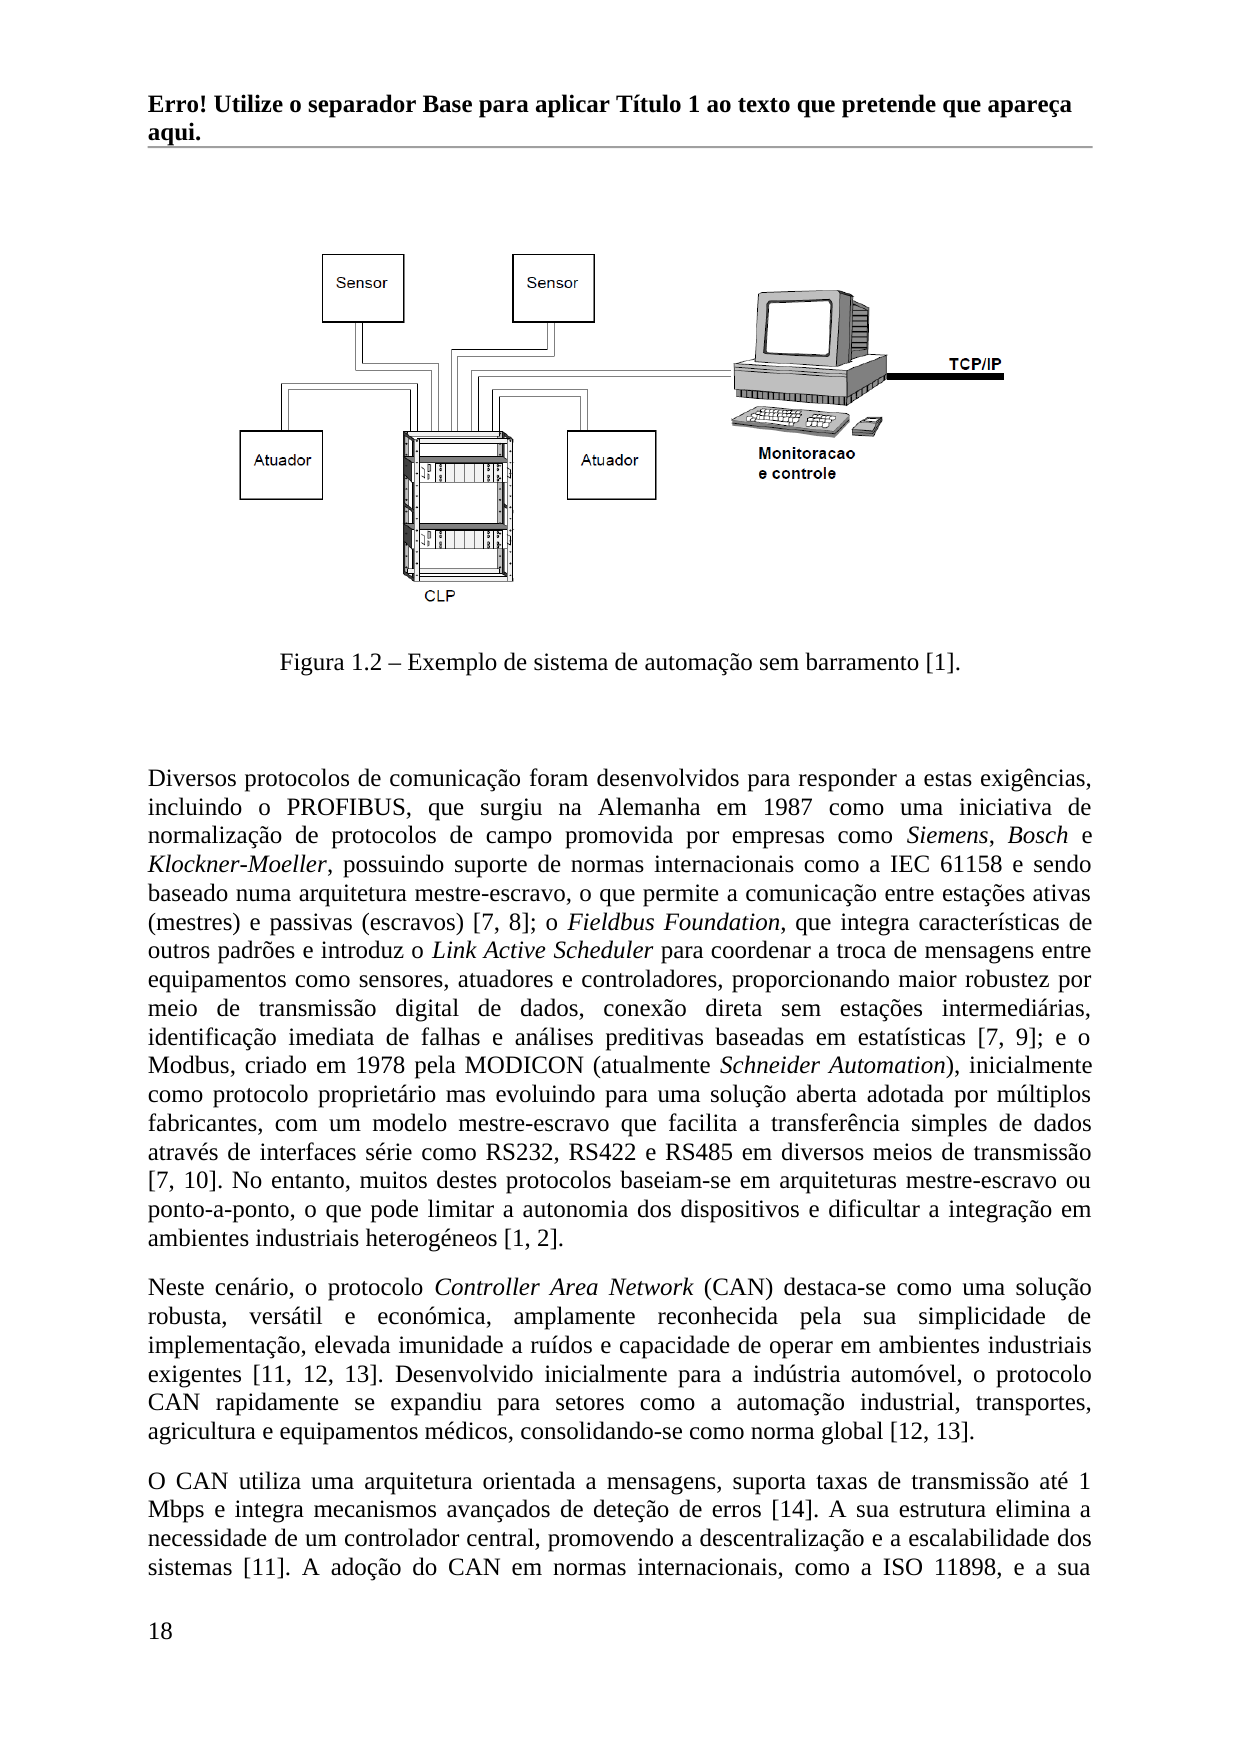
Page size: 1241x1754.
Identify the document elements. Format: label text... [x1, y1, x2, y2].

picture [236, 245, 1004, 618]
text Neste cenário, o protocolo Controller Area Network (CAN) destaca-se como uma solução robusta, versátil e económica, amplamente reconhecida pela sua simplicidade de implementação, elevada imunidade a ruídos e capacidade de operar em ambientes industriais exigentes [11, 12, 13]. Desenvolvido inicialmente para a indústria automóvel, o protocolo CAN rapidamente se expandiu para setores como a automação industrial, transportes, agricultura e equipamentos médicos, consolidando-se como norma global [12, 13]. [148, 1272, 1092, 1445]
text Figura 1.2 – Exemplo de sistema de automação sem barramento [1]. [148, 647, 1092, 676]
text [148, 1466, 1092, 1581]
text Diversos protocolos de comunicação foram desenvolvidos para responder a estas exigências, incluindo o PROFIBUS, que surgiu na Alemanha em 1987 como uma iniciativa de normalização de protocolos de campo promovida por empresas como Siemens, Bosch e Klockner-Moeller, possuindo suporte de normas internacionais como a IEC 61158 e sendo baseado numa arquitetura mestre-escravo, o que permite a comunicação entre estações ativas (mestres) e passivas (escravos) [7, 8]; o Fieldbus Foundation, que integra características de outros padrões e introduz o Link Active Scheduler para coordenar a troca de mensagens entre equipamentos como sensores, atuadores e controladores, proporcionando maior robustez por meio de transmissão digital de dados, conexão direta sem estações intermediárias, identificação imediata de falhas e análises preditivas baseadas em estatísticas [7, 9]; e o Modbus, criado em 1978 pela MODICON (atualmente Schneider Automation), inicialmente como protocolo proprietário mas evoluindo para uma solução aberta adotada por múltiplos fabricantes, com um modelo mestre-escravo que facilita a transferência simples de dados através de interfaces série como RS232, RS422 e RS485 em diversos meios de transmissão [7, 10]. No entanto, muitos destes protocolos baseiam-se em arquiteturas mestre-escravo ou ponto-a-ponto, o que pode limitar a autonomia dos dispositivos e dificultar a integração em ambientes industriais heterogéneos [1, 2]. [148, 763, 1092, 1252]
